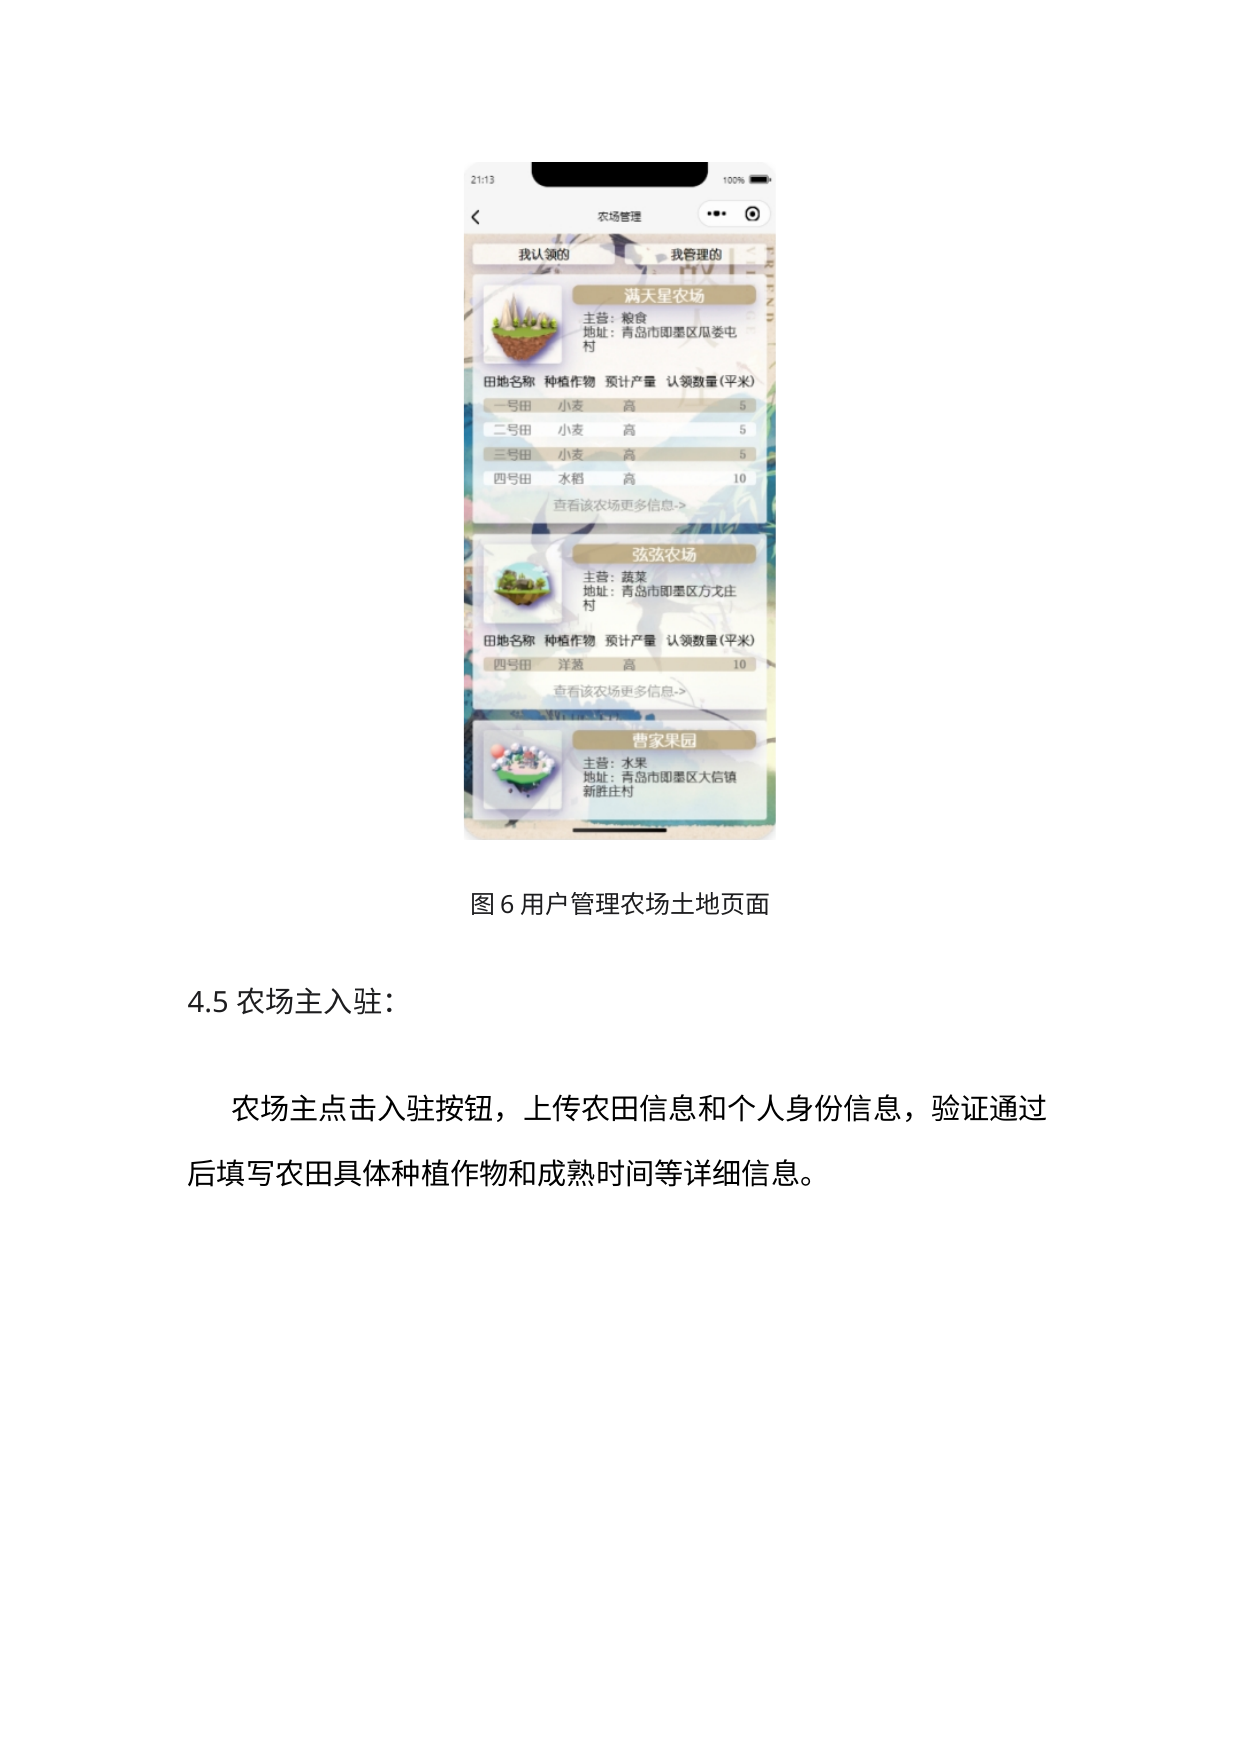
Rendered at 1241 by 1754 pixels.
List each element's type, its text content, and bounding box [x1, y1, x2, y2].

picture [463, 162, 777, 840]
text 图6 用户管理农场土地页面 [187, 870, 1053, 935]
text 农场主点击入驻按钮，上传农田信息和个人身份信息，验证通过后填写农田具体种植作物和成熟时间等详细信息。 [187, 1074, 1053, 1204]
text 4.5 农场主入驻： [187, 967, 1053, 1032]
